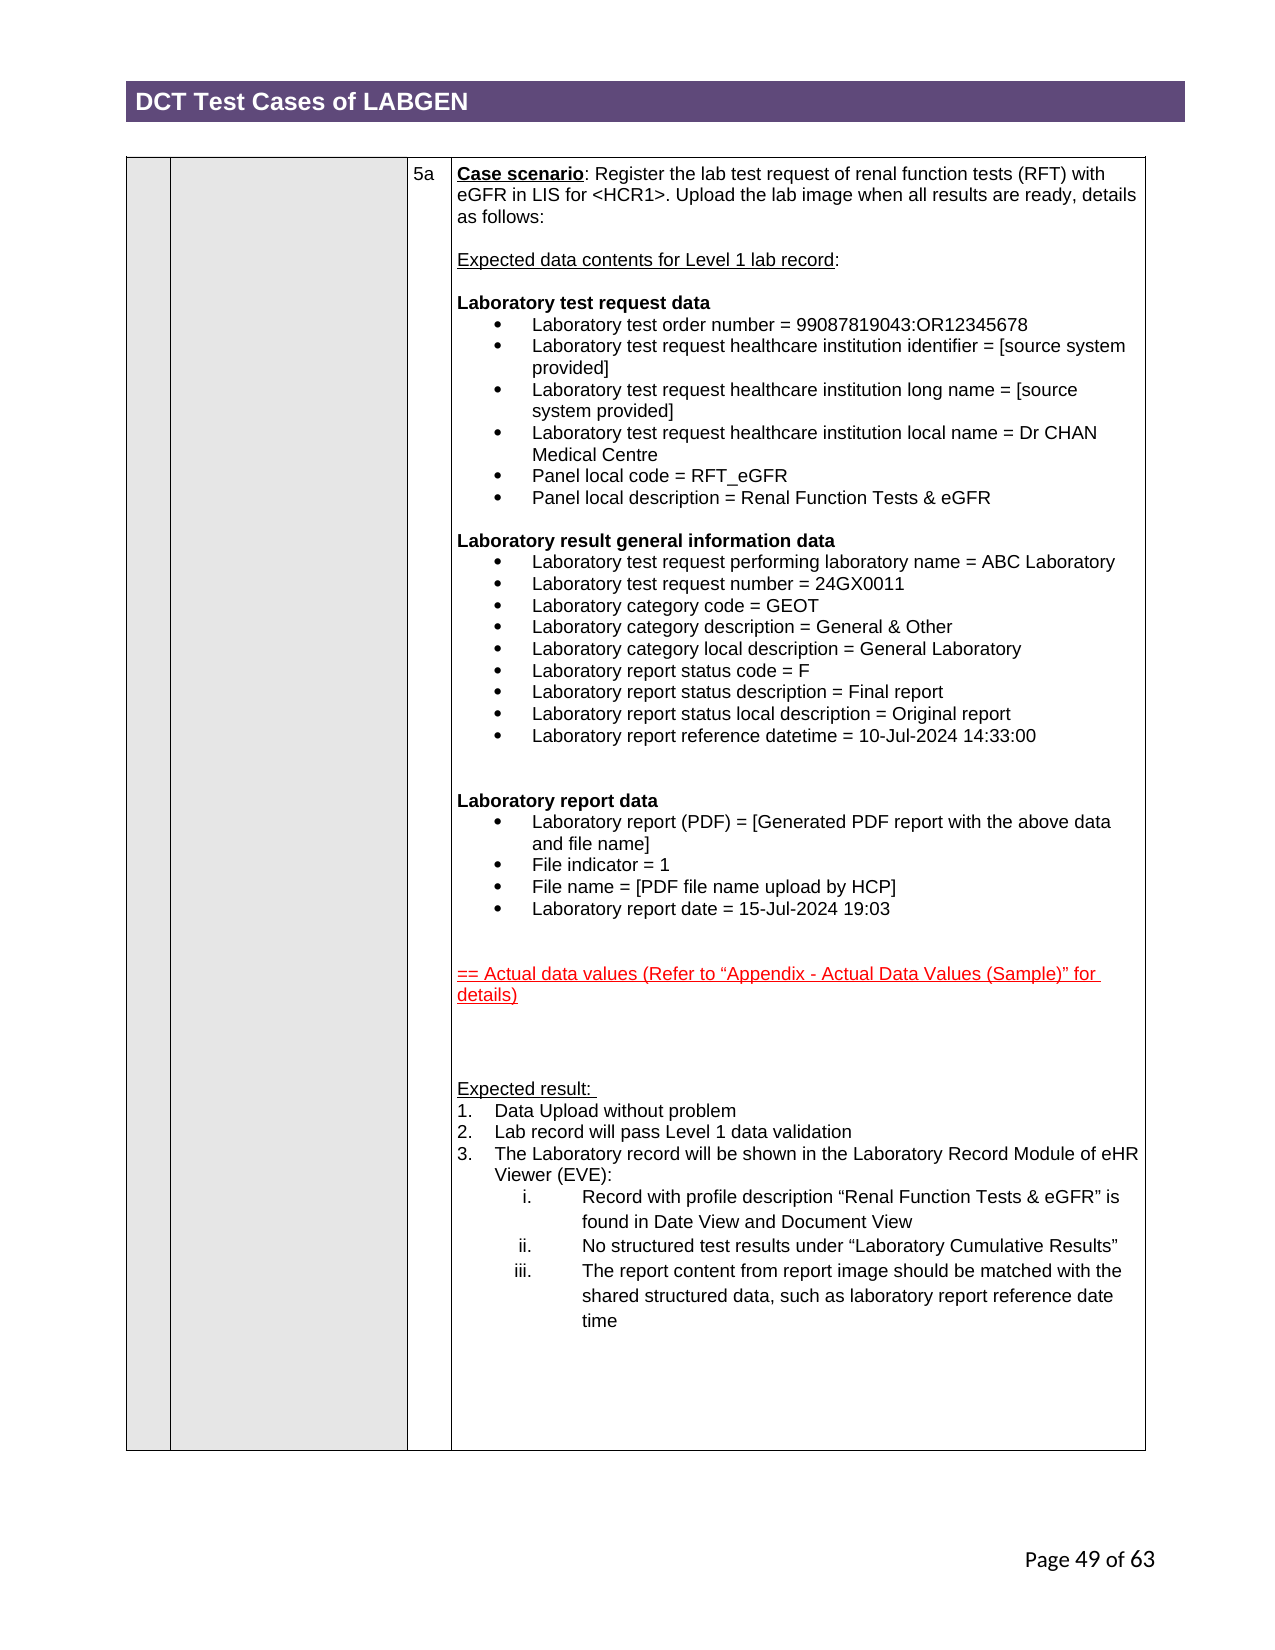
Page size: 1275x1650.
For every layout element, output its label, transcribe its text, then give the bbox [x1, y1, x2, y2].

table_header Case scenario: Register the lab test request of renal function tests (RFT) with eGFR in LIS for <HCR1>. Upload the lab image when all results are ready, details as follows: Expected data contents for Level 1 lab record: Laboratory test request data Laboratory test order number = 99087819043:OR12345678 Laboratory test request healthcare institution identifier = [source system provided] Laboratory test request healthcare institution long name = [source system provided] Laboratory test request healthcare institution local name = Dr CHAN Medical Centre Panel local code = RFT_eGFR Panel local description = Renal Function Tests & eGFR Laboratory result general information data Laboratory test request performing laboratory name = ABC Laboratory Laboratory test request number = 24GX0011 Laboratory category code = GEOT Laboratory category description = General & Other Laboratory category local description = General Laboratory Laboratory report status code = F Laboratory report status description = Final report Laboratory report status local description = Original report Laboratory report reference datetime = 10-Jul-2024 14:33:00 Laboratory report data Laboratory report (PDF) = [Generated PDF report with the above data and file name] File indicator = 1 File name = [PDF file name upload by HCP] Laboratory report date = 15-Jul-2024 19:03 == Actual data values (Refer to “Appendix - Actual Data Values (Sample)” for details) Expected result: Data Upload without problem Lab record will pass Level 1 data validation The Laboratory record will be shown in the Laboratory Record Module of eHR Viewer (EVE): Record with profile description “Renal Function Tests & eGFR” is found in Date View and Document View No structured test results under “Laboratory Cumulative Results” The report content from report image should be matched with the shared structured data, such as laboratory report reference date time [452, 158, 1145, 1450]
table_header 5a [408, 158, 451, 1450]
table_header [127, 158, 170, 1450]
table_header [171, 158, 407, 1450]
